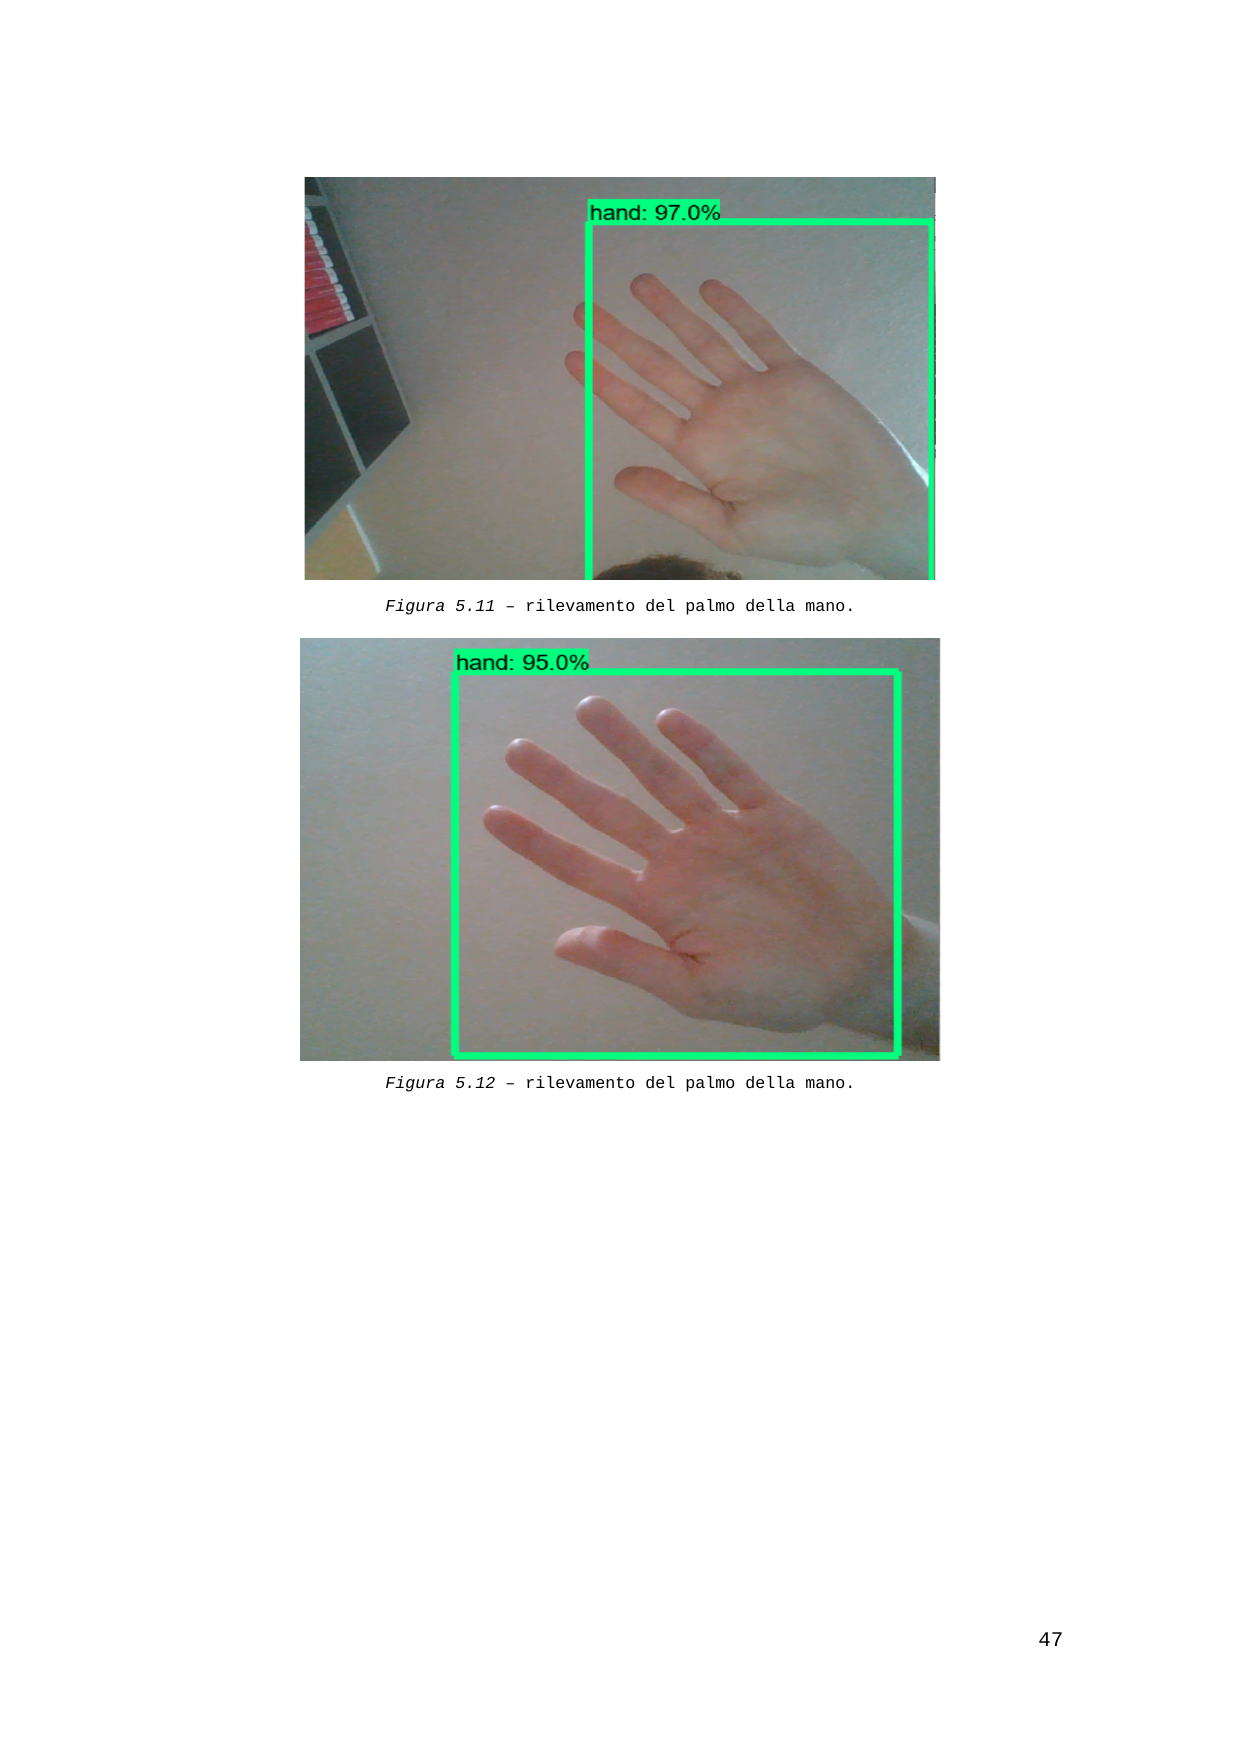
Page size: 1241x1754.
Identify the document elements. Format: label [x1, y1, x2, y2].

picture [300, 638, 941, 1061]
picture [304, 177, 936, 580]
